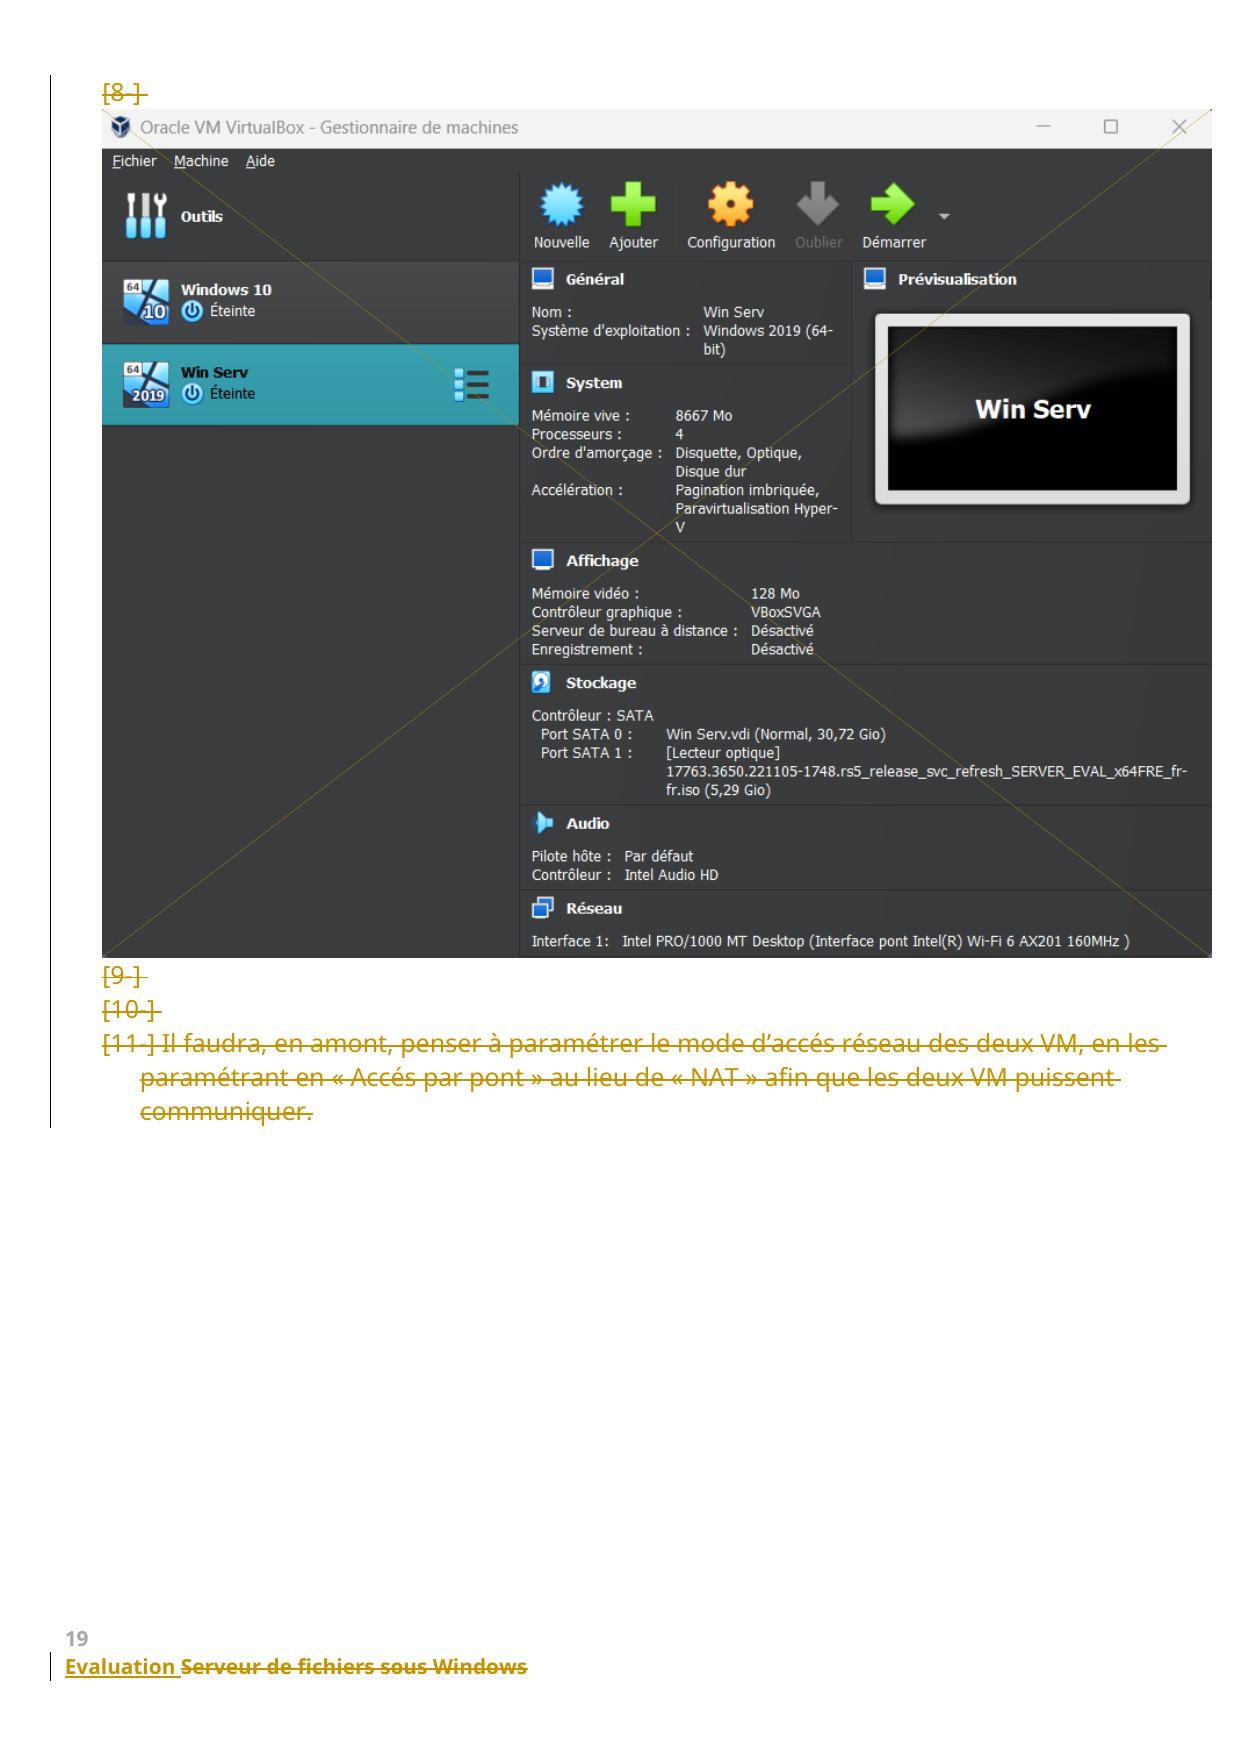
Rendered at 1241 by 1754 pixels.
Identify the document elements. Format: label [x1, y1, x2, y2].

picture [659, 110, 1212, 956]
picture [103, 535, 1211, 958]
picture [102, 110, 655, 956]
picture [104, 109, 1210, 532]
